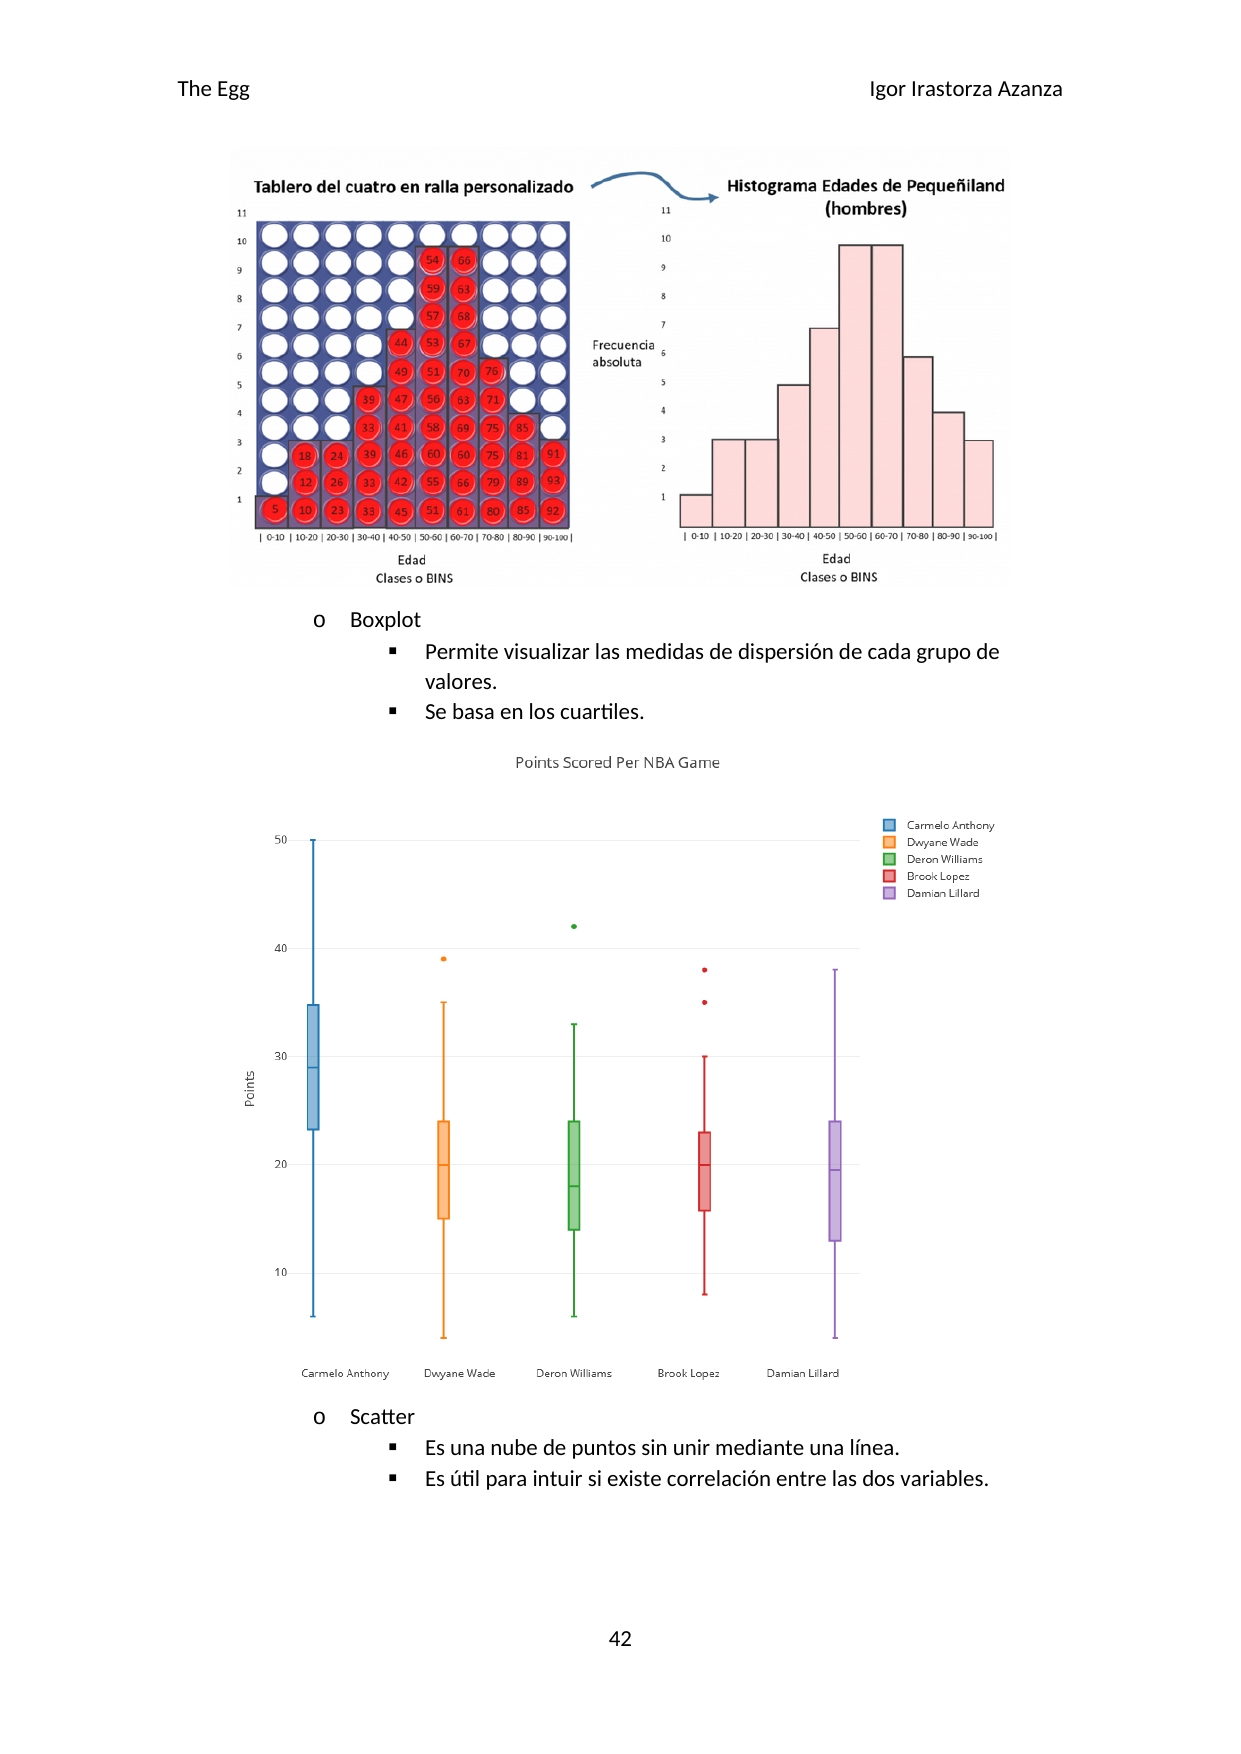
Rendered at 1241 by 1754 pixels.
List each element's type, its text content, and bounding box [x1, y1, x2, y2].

list Permite visualizar las medidas de dispersión de cada grupo de valores. [387, 637, 1063, 695]
list Es una nube de puntos sin unir mediante una línea. [387, 1433, 1063, 1461]
list Se basa en los cuartiles. [387, 697, 1063, 726]
list Boxplot [312, 606, 1063, 635]
picture [242, 744, 998, 1384]
list Es útil para intuir si existe correlación entre las dos variables. [387, 1464, 1063, 1492]
list Scatter [312, 1402, 1063, 1431]
picture [229, 147, 1011, 587]
